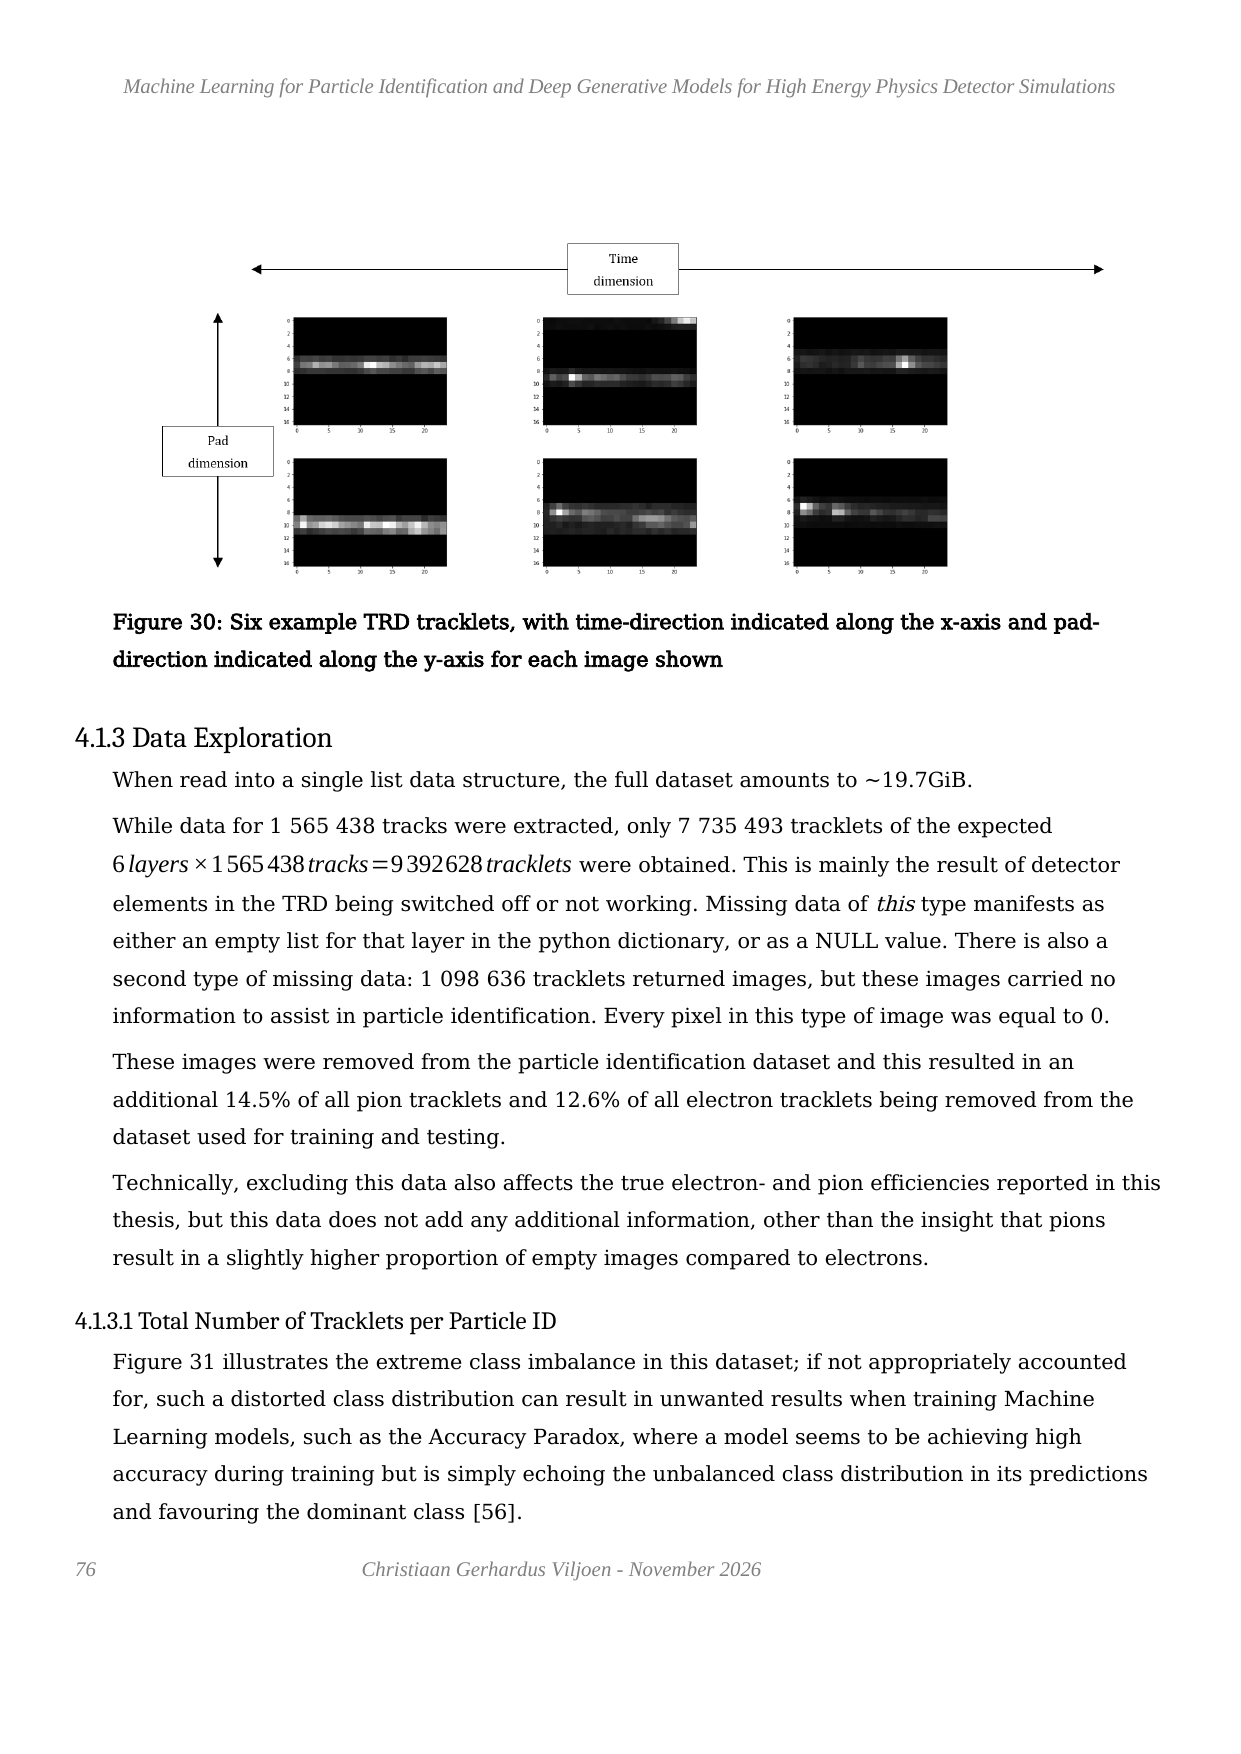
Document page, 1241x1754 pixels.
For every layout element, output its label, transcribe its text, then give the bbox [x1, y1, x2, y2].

picture [160, 226, 1118, 588]
text Technically, excluding this data also affects the true electron- and pion efficiencies reported in this thesis, but this data does not add any additional information, other than the insight that pions result in a slightly higher proportion of empty images compared to electrons. [112, 1170, 1165, 1270]
text When read into a single list data structure, the full dataset amounts to ~19.7GiB. [112, 767, 1165, 792]
text Figure 31 illustrates the extreme class imbalance in this dataset; if not appropriately accounted for, such a distorted class distribution can result in unwanted results when training Machine Learning models, such as the Accuracy Paradox, where a model seems to be achieving high accuracy during training but is simply echoing the unbalanced class distribution in its predictions and favouring the dominant class . [112, 1348, 1165, 1523]
text Figure 30: Six example TRD tracklets, with time-direction indicated along the x-axis and pad-direction indicated along the y-axis for each image shown [112, 608, 1165, 671]
subtitle Data Exploration [75, 721, 1165, 754]
text These images were removed from the particle identification dataset and this resulted in an additional 14.5% of all pion tracklets and 12.6% of all electron tracklets being removed from the dataset used for training and testing. [112, 1049, 1165, 1149]
text While data for 1 565 438 tracks were extracted, only 7 735 493 tracklets of the expected were obtained. This is mainly the result of detector elements in the TRD being switched off or not working. Missing data of this type manifests as either an empty list for that layer in the python dictionary, or as a NULL value. There is also a second type of missing data: 1 098 636 tracklets returned images, but these images carried no information to assist in particle identification. Every pixel in this type of image was equal to 0. [112, 813, 1165, 1028]
subtitle Total Number of Tracklets per Particle ID [75, 1307, 1165, 1336]
